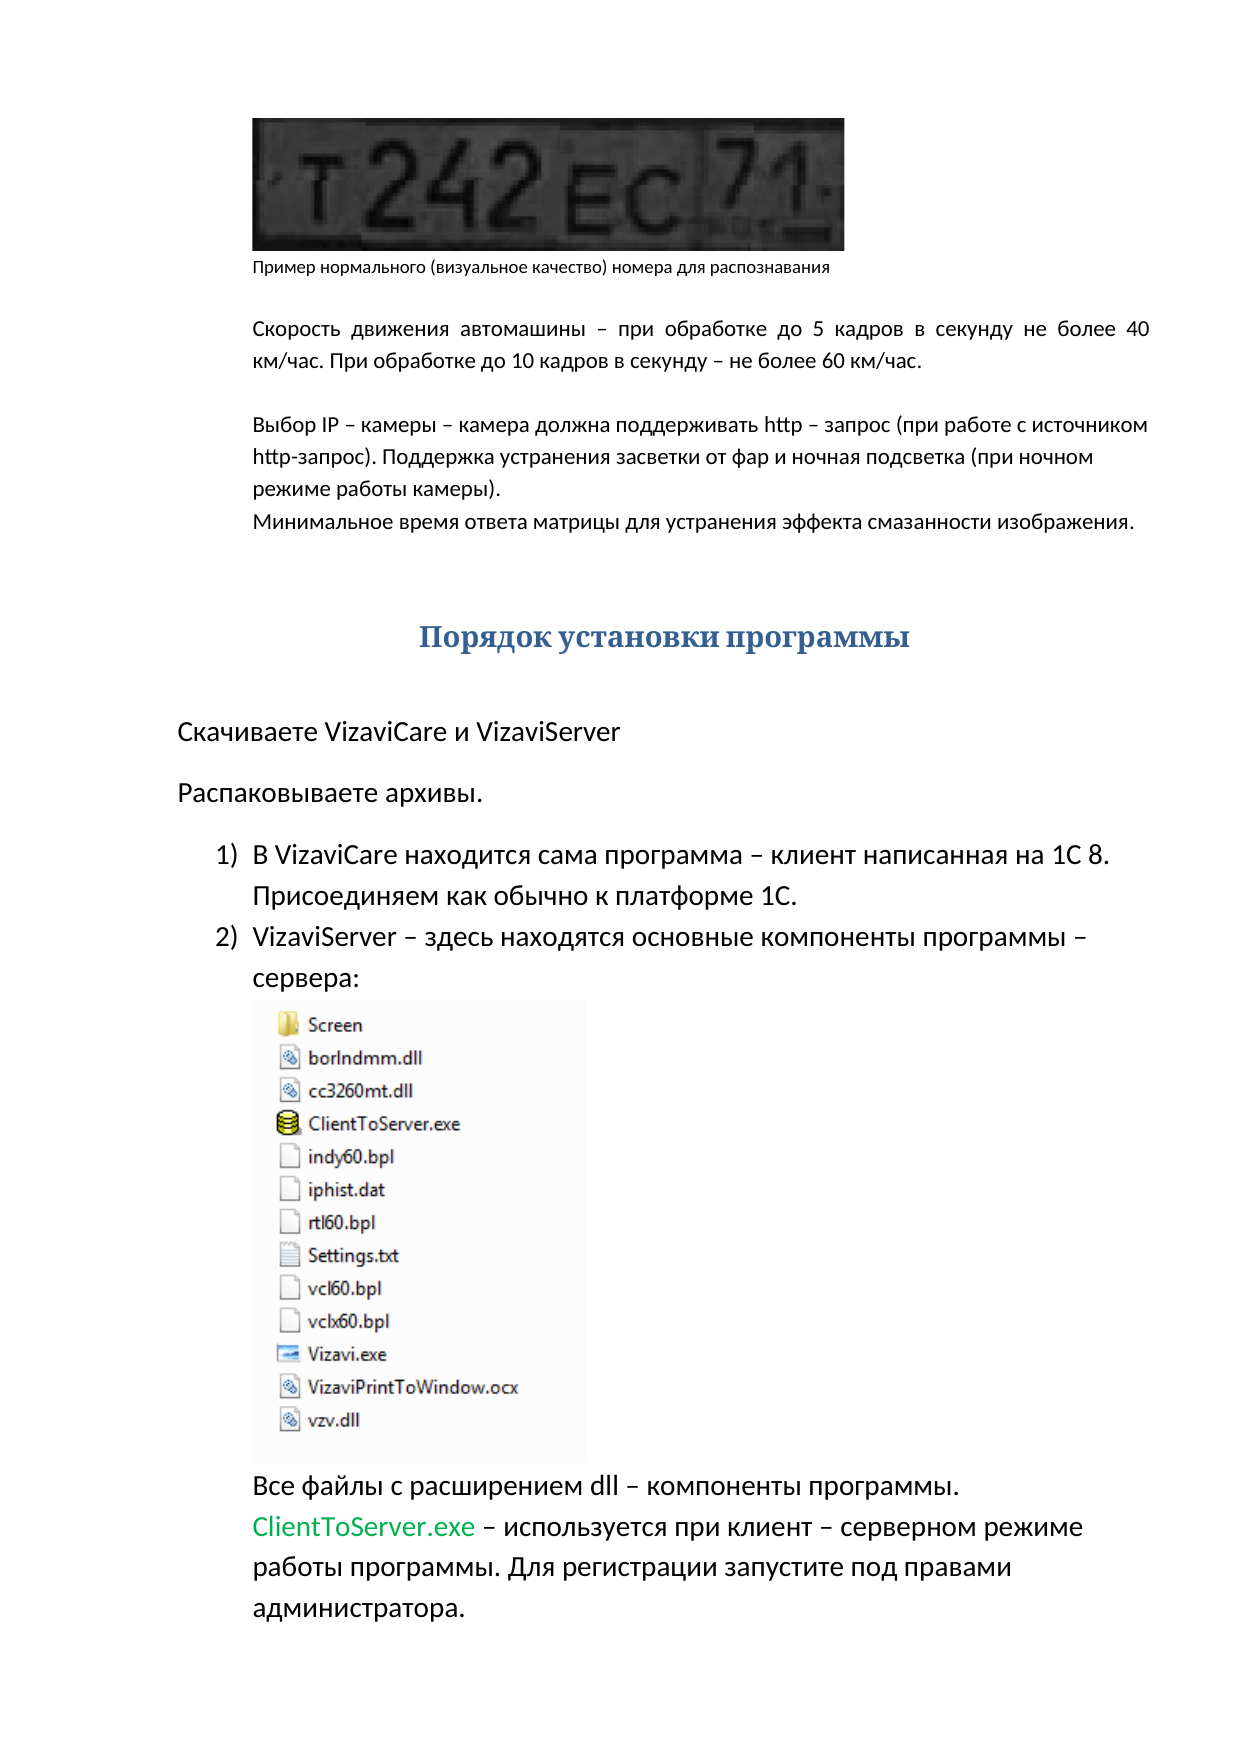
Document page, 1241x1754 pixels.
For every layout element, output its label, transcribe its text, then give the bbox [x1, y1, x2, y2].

text Распаковываете архивы. [177, 774, 1152, 810]
list Пример нормального (визуальное качество) номера для распознавания [252, 255, 1152, 278]
list ClientToServer.exe – используется при клиент – серверном режиме работы программы. Для регистрации запустите под правами администратора. [252, 1508, 1152, 1625]
subtitle Порядок установки программы [177, 621, 1152, 655]
list Выбор IP – камеры – камера должна поддерживать http – запрос (при работе с источником http-запрос). Поддержка устранения засветки от фар и ночная подсветка (при ночном режиме работы камеры). [252, 410, 1152, 503]
list В VizaviCare находится сама программа – клиент написанная на 1С 8. Присоединяем как обычно к платформе 1С. [215, 836, 1152, 913]
list VizaviServer – здесь находятся основные компоненты программы –сервера: [215, 918, 1152, 995]
picture [252, 1000, 587, 1463]
list Все файлы с расширением dll – компоненты программы. [252, 1467, 1152, 1502]
list Минимальное время ответа матрицы для устранения эффекта смазанности изображения. [252, 507, 1152, 535]
text Скачиваете VizaviCare и VizaviServer [177, 713, 1152, 748]
picture [252, 118, 845, 251]
list Скорость движения автомашины – при обработке до 5 кадров в секунду не более 40 км/час. При обработке до 10 кадров в секунду – не более 60 км/час. [252, 314, 1152, 374]
